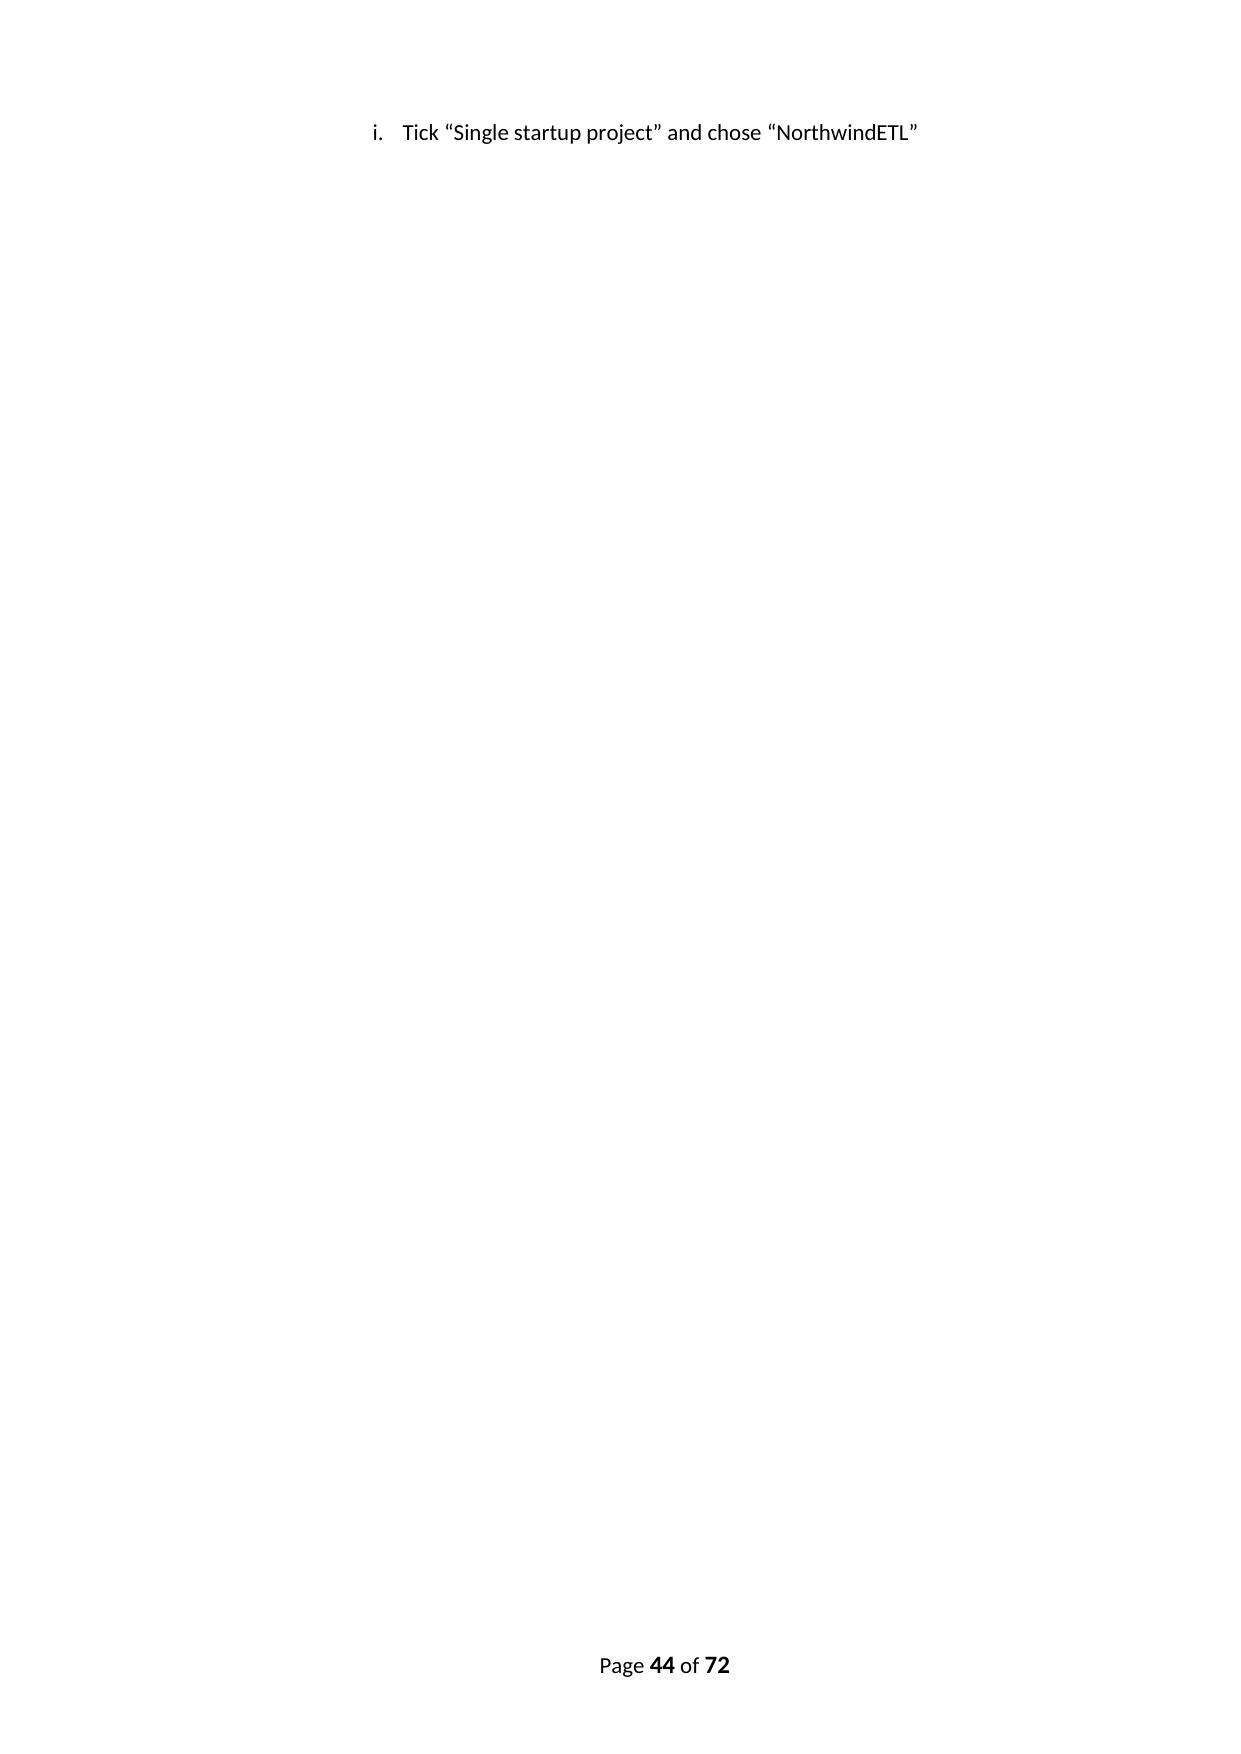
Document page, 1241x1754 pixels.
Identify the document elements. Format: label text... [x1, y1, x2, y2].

list Tick “Single startup project” and chose “NorthwindETL” [383, 118, 1152, 146]
